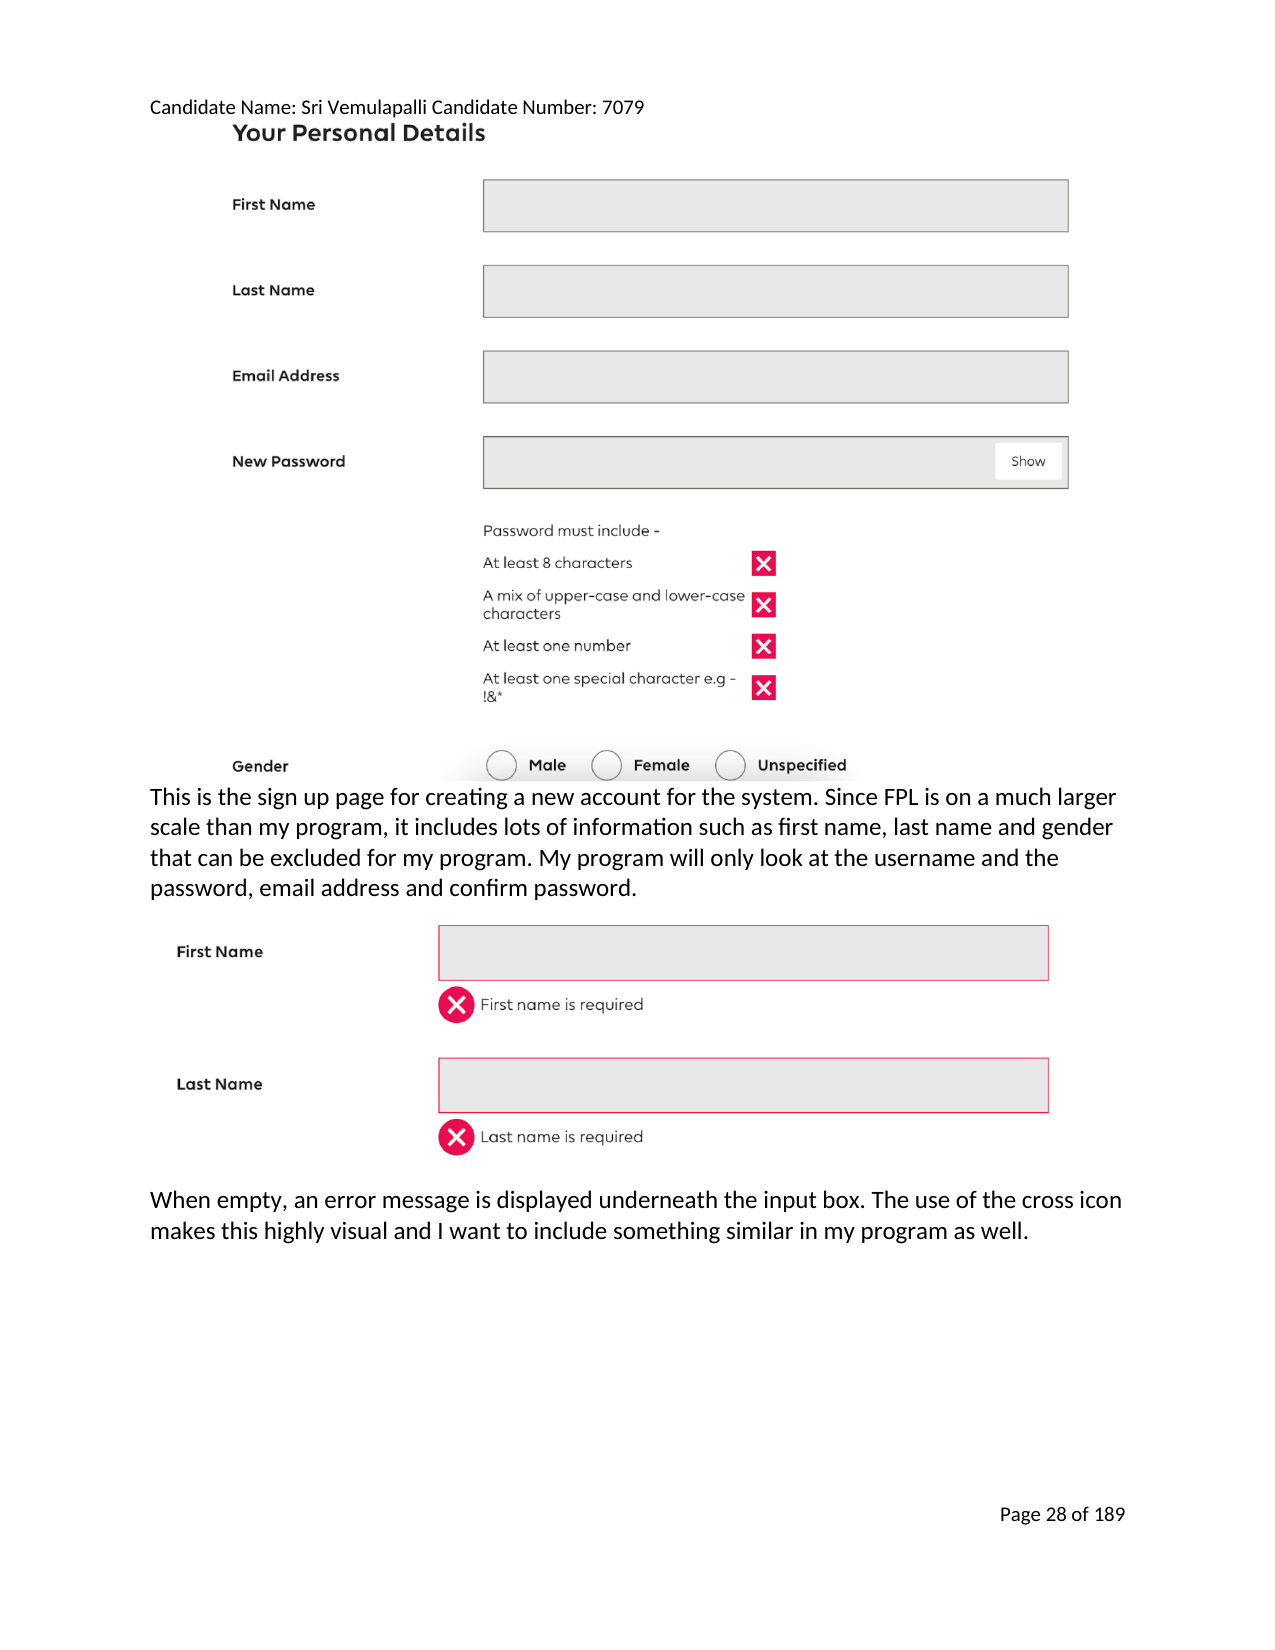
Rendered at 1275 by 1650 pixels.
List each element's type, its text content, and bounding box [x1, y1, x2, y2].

text This is the sign up page for creating a new account for the system. Since FPL is on a much larger scale than my program, it includes lots of information such as first name, last name and gender that can be excluded for my program. My program will only look at the username and the password, email address and confirm password. [150, 781, 1125, 903]
text When empty, an error message is displayed underneath the input box. The use of the cross icon makes this highly visual and I want to include something similar in my program as well. [150, 1185, 1125, 1245]
picture [150, 120, 1125, 781]
picture [150, 903, 1125, 1185]
